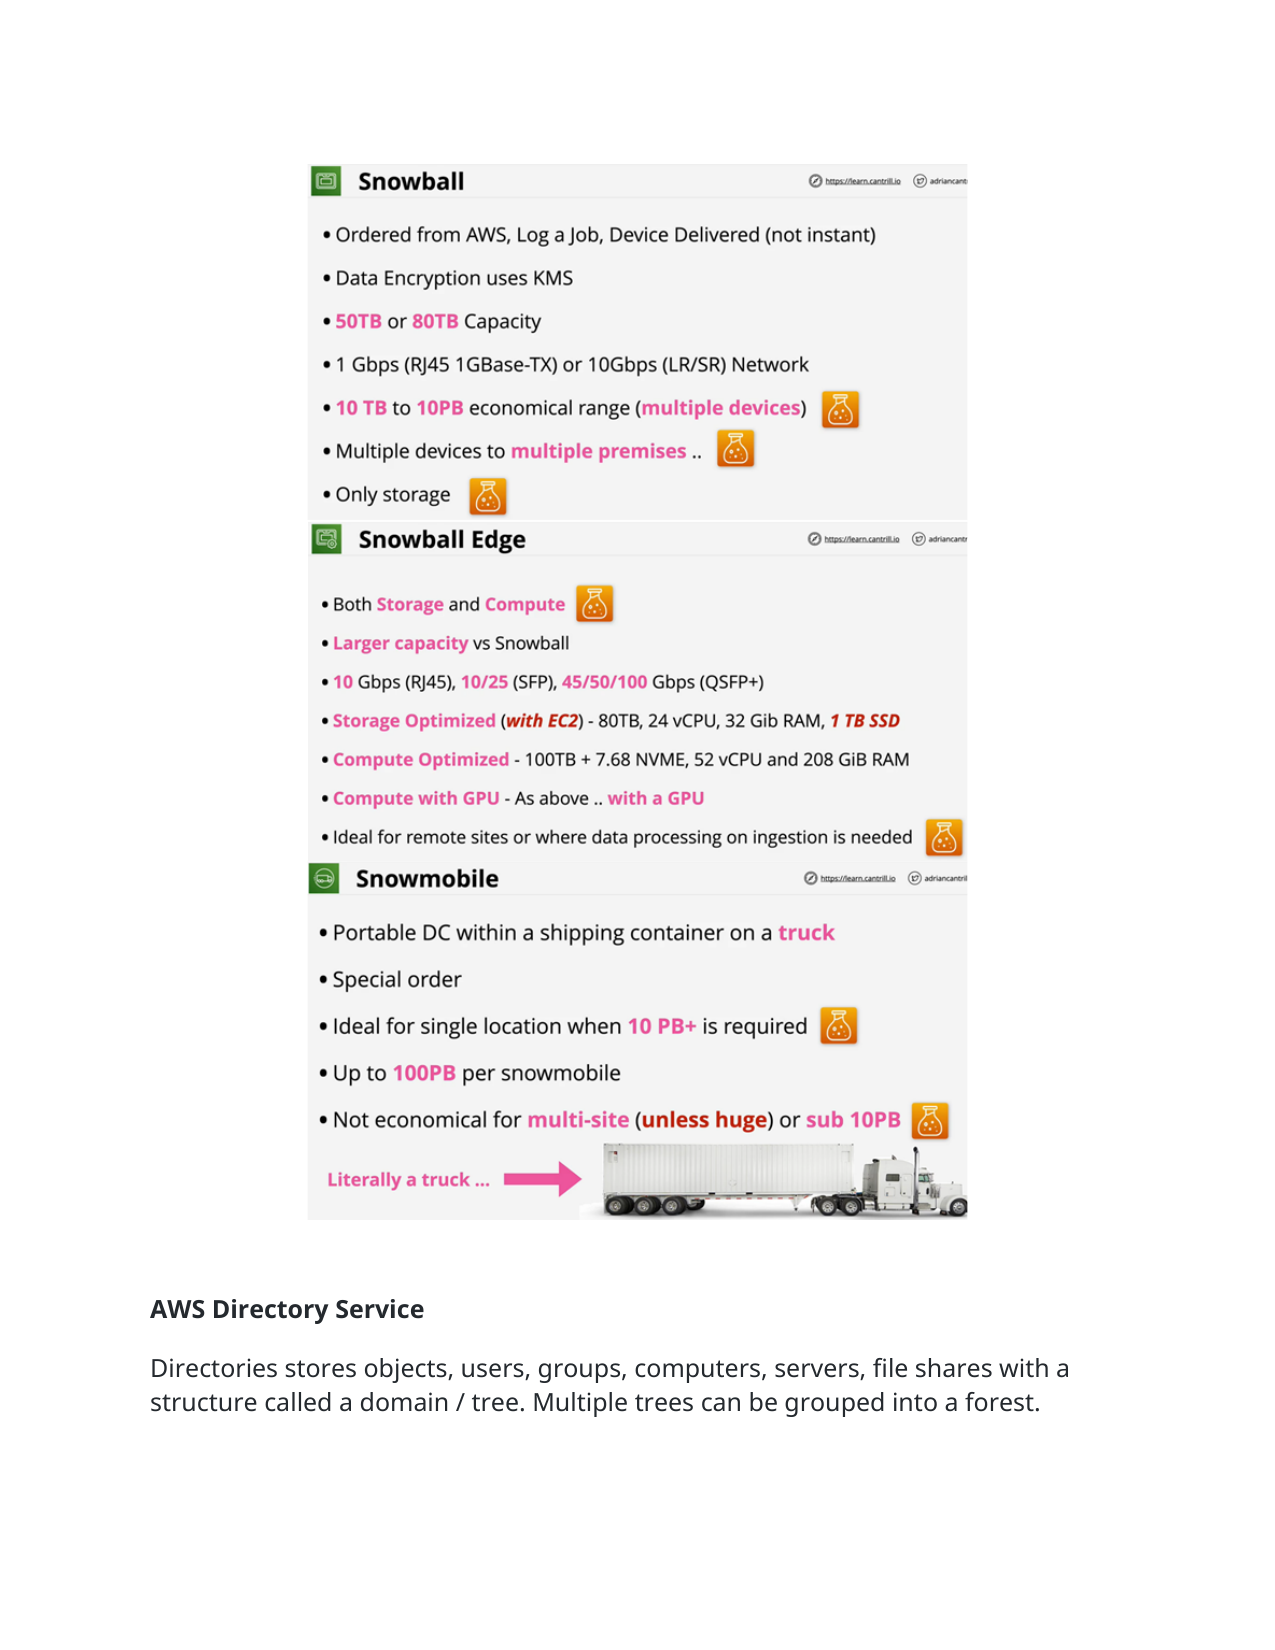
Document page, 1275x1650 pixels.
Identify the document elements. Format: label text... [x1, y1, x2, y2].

text Directories stores objects, users, groups, computers, servers, file shares with a structure called a domain / tree. Multiple trees can be grouped into a forest. [150, 1350, 1125, 1418]
text AWS Directory Service [150, 1291, 1125, 1325]
picture [307, 164, 968, 1220]
